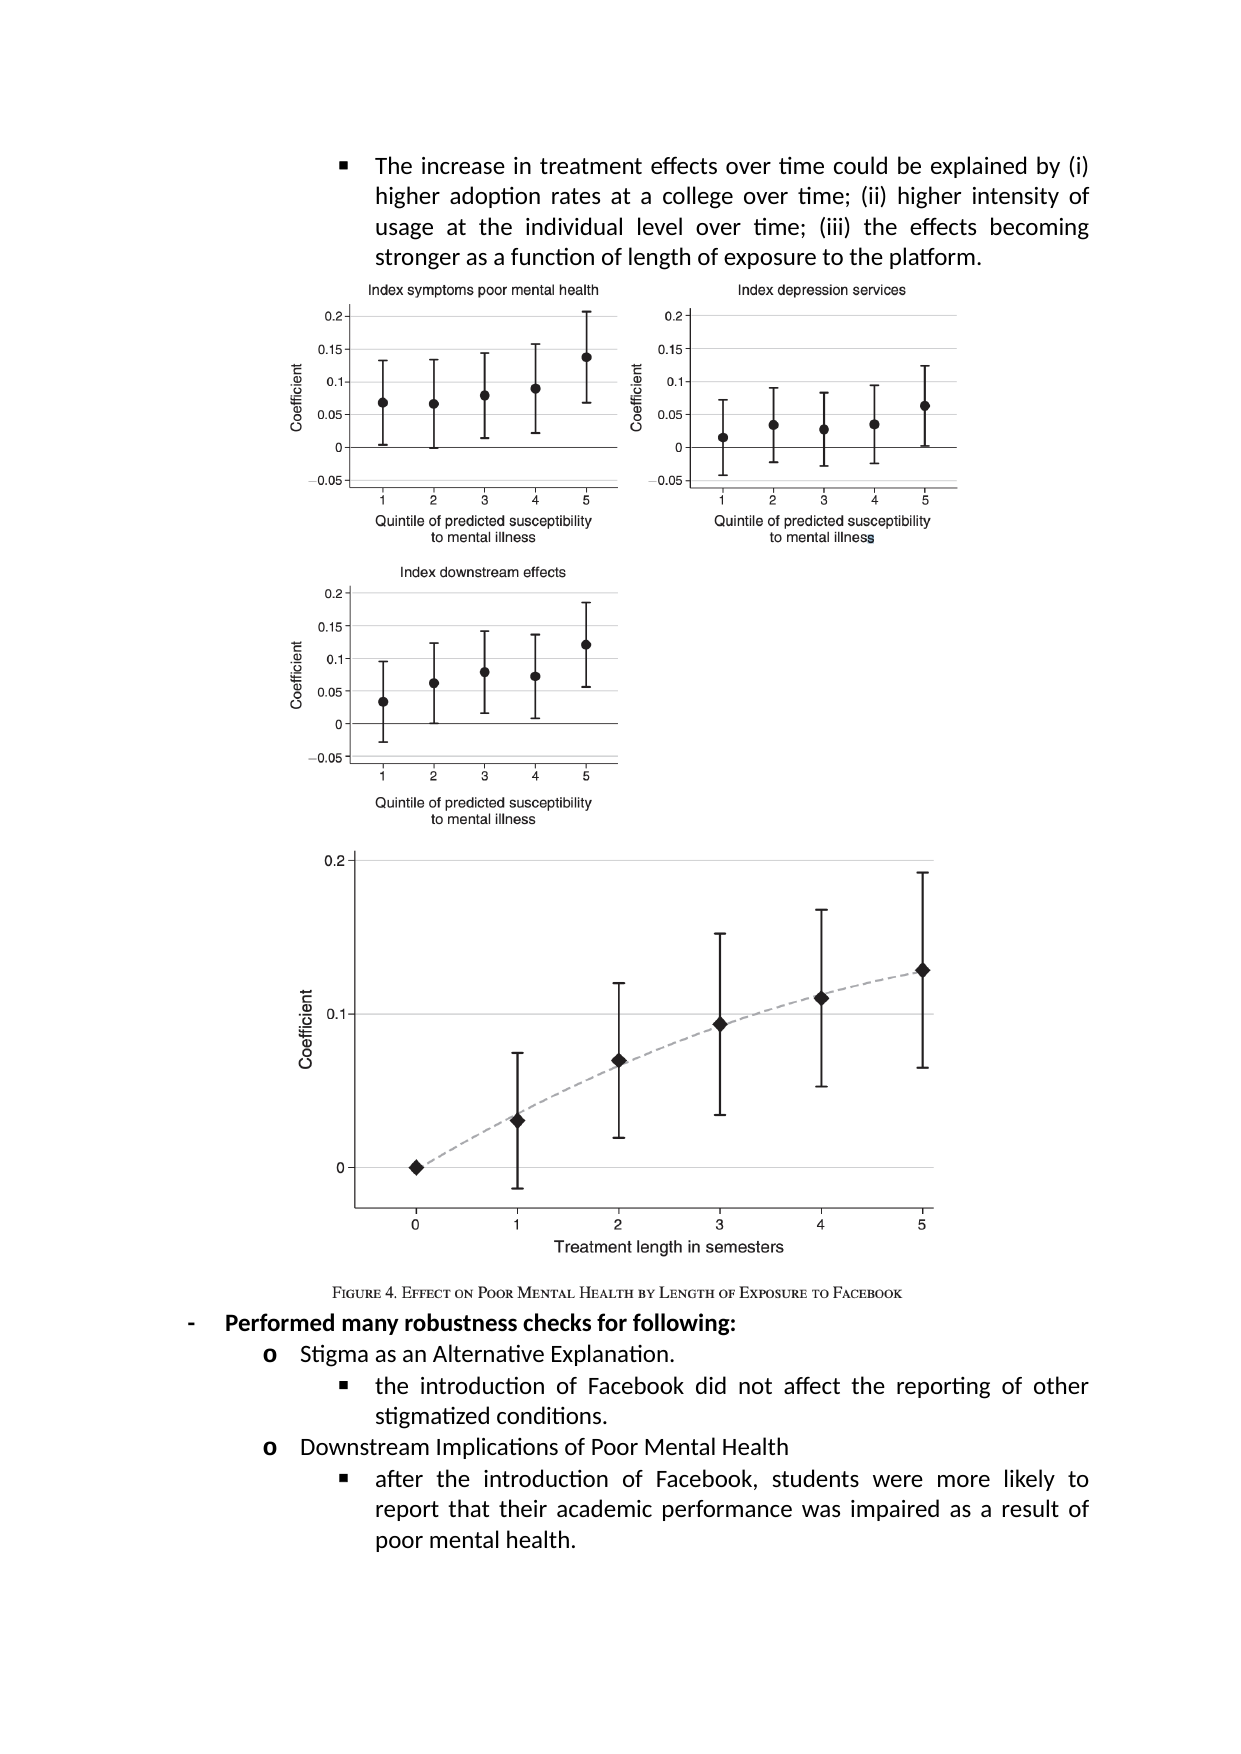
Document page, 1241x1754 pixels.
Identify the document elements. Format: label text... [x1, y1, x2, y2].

list Performed many robustness checks for following: [187, 1308, 1090, 1338]
list The increase in treatment effects over time could be explained by (i) higher adoption rates at a college over time; (ii) higher intensity of usage at the individual level over time; (iii) the effects becoming stronger as a function of length of exposure to the platform. [337, 150, 1090, 272]
list after the introduction of Facebook, students were more likely to report that their academic performance was impaired as a result of poor mental health. [337, 1463, 1090, 1554]
picture [275, 272, 965, 1308]
list Downstream Implications of Poor Mental Health [262, 1431, 1090, 1463]
list the introduction of Facebook did not affect the reporting of other stigmatized conditions. [337, 1370, 1090, 1431]
list Stigma as an Alternative Explanation. [262, 1338, 1090, 1370]
